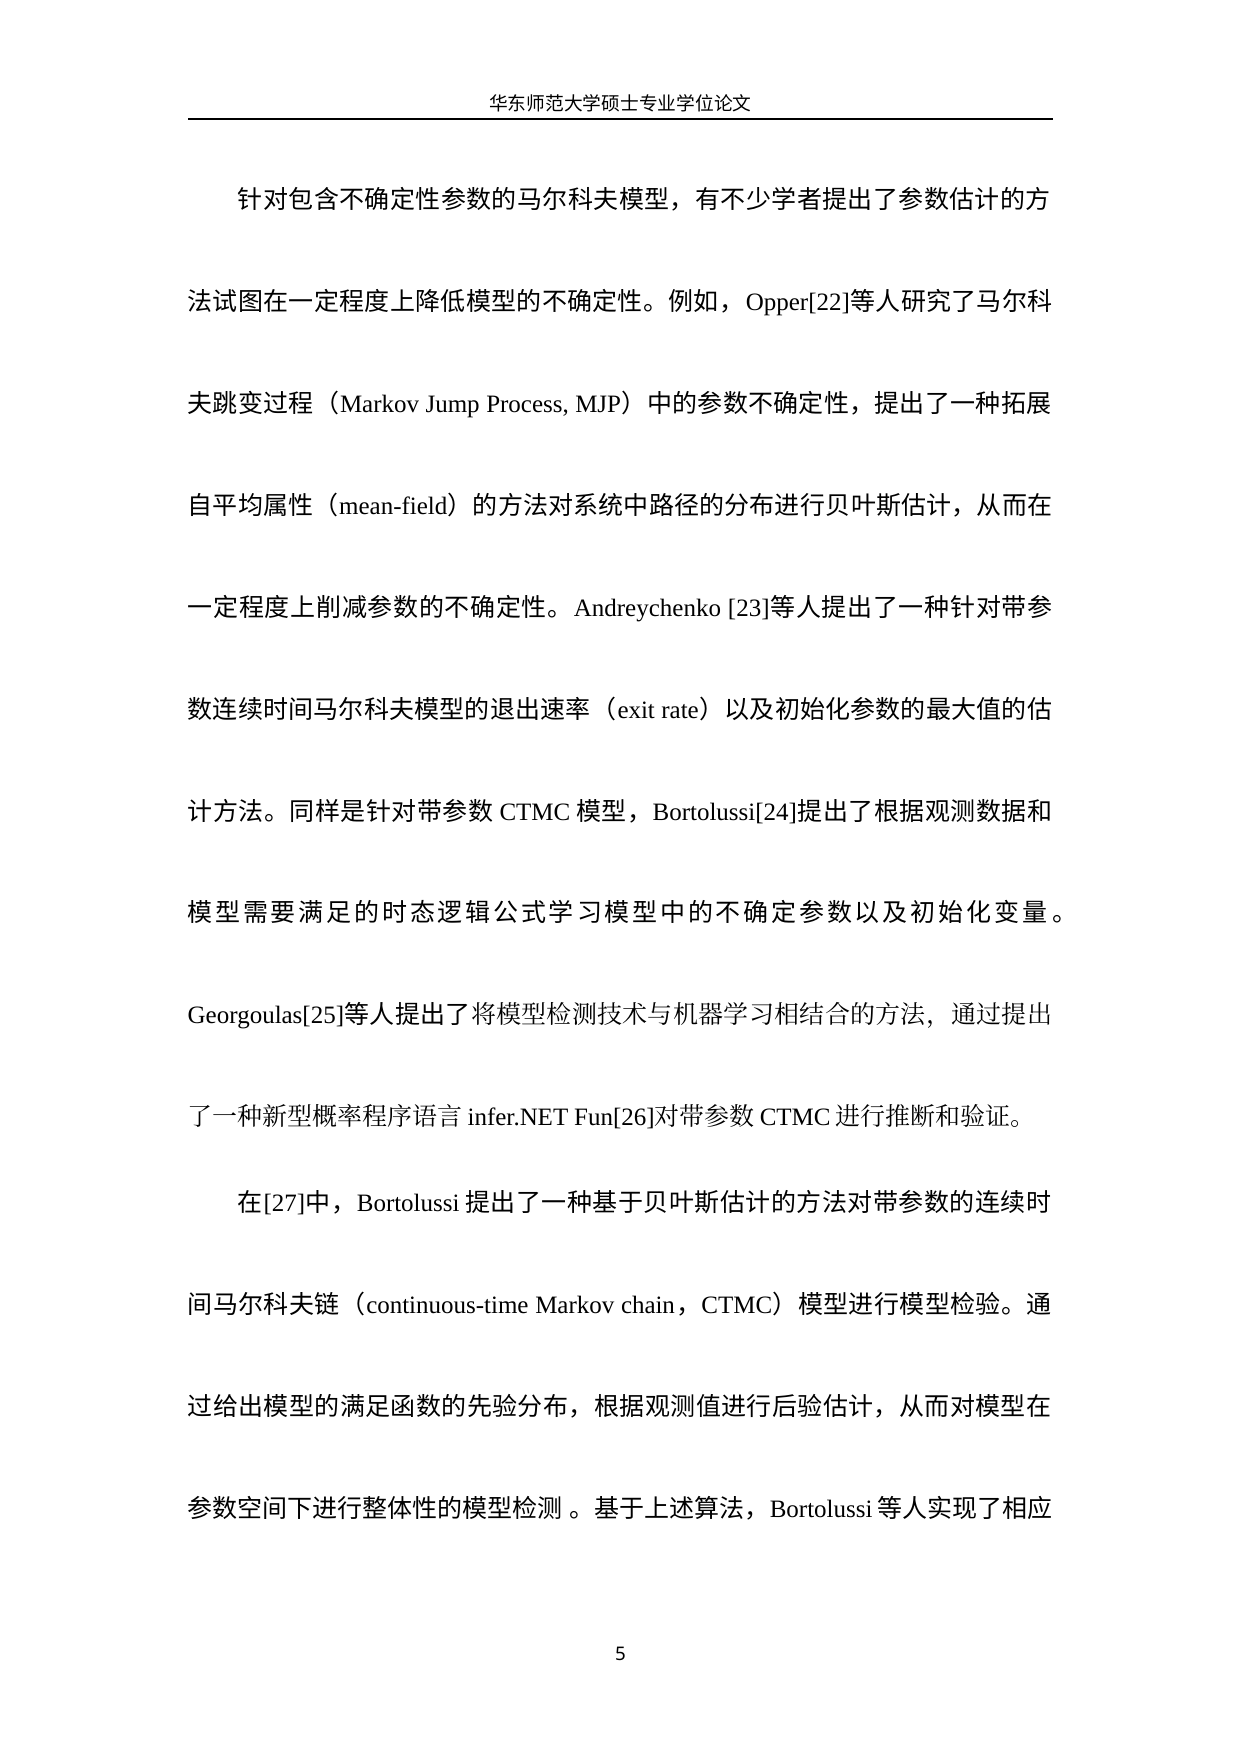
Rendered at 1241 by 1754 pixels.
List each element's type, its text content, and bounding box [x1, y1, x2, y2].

text 针对包含不确定性参数的马尔科夫模型，有不少学者提出了参数估计的方法试图在一定程度上降低模型的不确定性。例如，Opper[22]等人研究了马尔科夫跳变过程（Markov Jump Process, MJP）中的参数不确定性，提出了一种拓展自平均属性（mean-field）的方法对系统中路径的分布进行贝叶斯估计，从而在一定程度上削减参数的不确定性。Andreychenko [23]等人提出了一种针对带参数连续时间马尔科夫模型的退出速率（exit rate）以及初始化参数的最大值的估计方法。同样是针对带参数CTMC模型，Bortolussi[24]提出了根据观测数据和模型需要满足的时态逻辑公式学习模型中的不确定参数以及初始化变量。Georgoulas[25]等人提出了将模型检测技术与机器学习相结合的方法，通过提出了一种新型概率程序语言infer.NET Fun[26]对带参数CTMC进行推断和验证。 [187, 164, 1053, 1149]
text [187, 1167, 1053, 1540]
